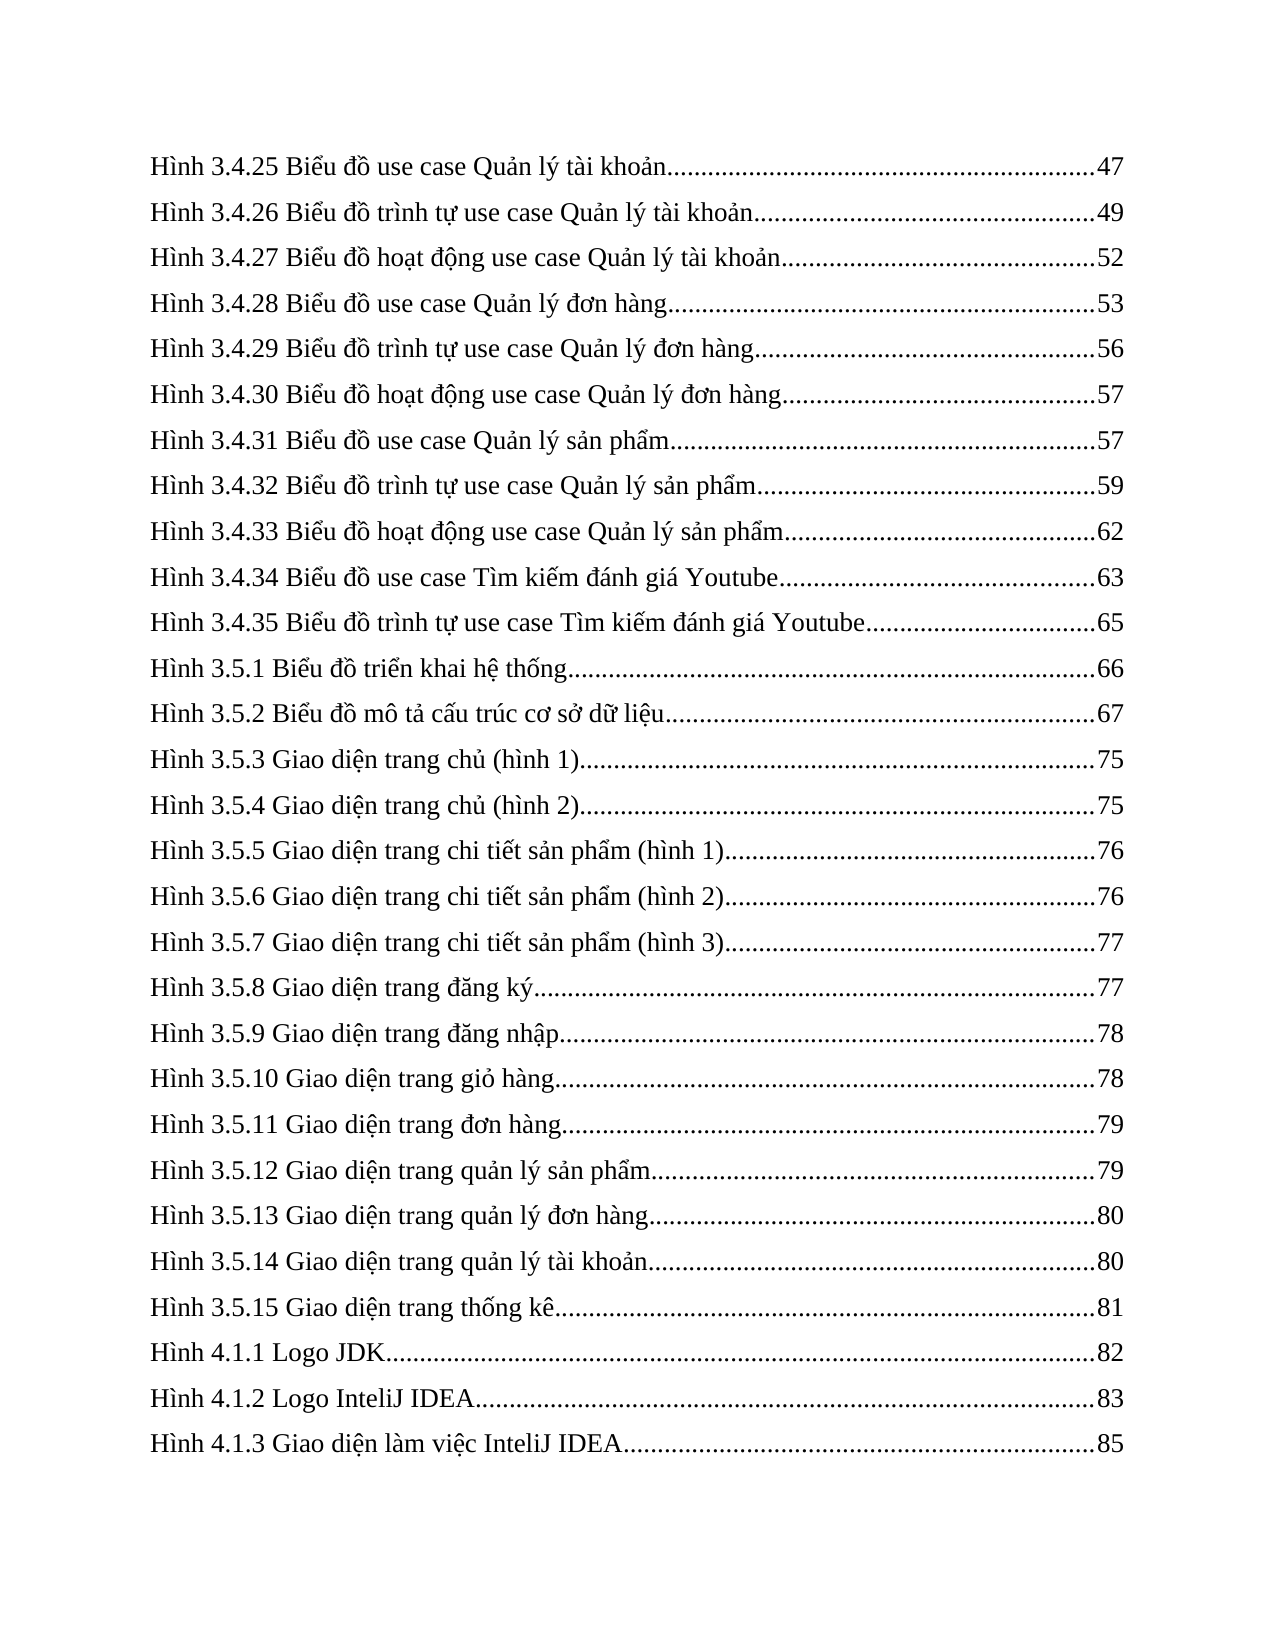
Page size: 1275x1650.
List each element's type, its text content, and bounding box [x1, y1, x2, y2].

text Hình 4.1.2 Logo InteliJ IDEA 83 [150, 1382, 1125, 1413]
text Hình 3.4.25 Biểu đồ use case Quản lý tài khoản 47 [150, 150, 1125, 181]
text Hình 3.4.27 Biểu đồ hoạt động use case Quản lý tài khoản 52 [150, 241, 1125, 272]
text Hình 3.4.31 Biểu đồ use case Quản lý sản phẩm 57 [150, 424, 1125, 455]
text Hình 3.5.14 Giao diện trang quản lý tài khoản 80 [150, 1245, 1125, 1276]
text Hình 3.5.15 Giao diện trang thống kê 81 [150, 1291, 1125, 1322]
text Hình 3.4.29 Biểu đồ trình tự use case Quản lý đơn hàng 56 [150, 332, 1125, 364]
text Hình 3.4.28 Biểu đồ use case Quản lý đơn hàng 53 [150, 287, 1125, 318]
text Hình 4.1.1 Logo JDK 82 [150, 1336, 1125, 1367]
text Hình 3.5.2 Biểu đồ mô tả cấu trúc cơ sở dữ liệu 67 [150, 697, 1125, 729]
text Hình 3.5.8 Giao diện trang đăng ký 77 [150, 971, 1125, 1002]
text Hình 3.4.35 Biểu đồ trình tự use case Tìm kiếm đánh giá Youtube 65 [150, 606, 1125, 637]
text Hình 3.4.33 Biểu đồ hoạt động use case Quản lý sản phẩm 62 [150, 515, 1125, 546]
text Hình 3.5.5 Giao diện trang chi tiết sản phẩm (hình 1) 76 [150, 834, 1125, 866]
text Hình 3.4.34 Biểu đồ use case Tìm kiếm đánh giá Youtube 63 [150, 561, 1125, 592]
text Hình 3.5.1 Biểu đồ triển khai hệ thống 66 [150, 652, 1125, 683]
text Hình 3.5.9 Giao diện trang đăng nhập 78 [150, 1017, 1125, 1048]
text Hình 3.5.6 Giao diện trang chi tiết sản phẩm (hình 2) 76 [150, 880, 1125, 911]
text Hình 3.4.26 Biểu đồ trình tự use case Quản lý tài khoản 49 [150, 196, 1125, 227]
text Hình 3.5.3 Giao diện trang chủ (hình 1) 75 [150, 743, 1125, 774]
text Hình 3.4.32 Biểu đồ trình tự use case Quản lý sản phẩm 59 [150, 469, 1125, 501]
text Hình 3.4.30 Biểu đồ hoạt động use case Quản lý đơn hàng 57 [150, 378, 1125, 409]
text Hình 3.5.12 Giao diện trang quản lý sản phẩm 79 [150, 1154, 1125, 1185]
text Hình 3.5.13 Giao diện trang quản lý đơn hàng 80 [150, 1199, 1125, 1231]
text Hình 3.5.4 Giao diện trang chủ (hình 2) 75 [150, 789, 1125, 820]
text Hình 3.5.10 Giao diện trang giỏ hàng 78 [150, 1062, 1125, 1094]
text Hình 3.5.7 Giao diện trang chi tiết sản phẩm (hình 3) 77 [150, 926, 1125, 957]
text Hình 4.1.3 Giao diện làm việc InteliJ IDEA 85 [150, 1427, 1125, 1459]
text Hình 3.5.11 Giao diện trang đơn hàng 79 [150, 1108, 1125, 1139]
